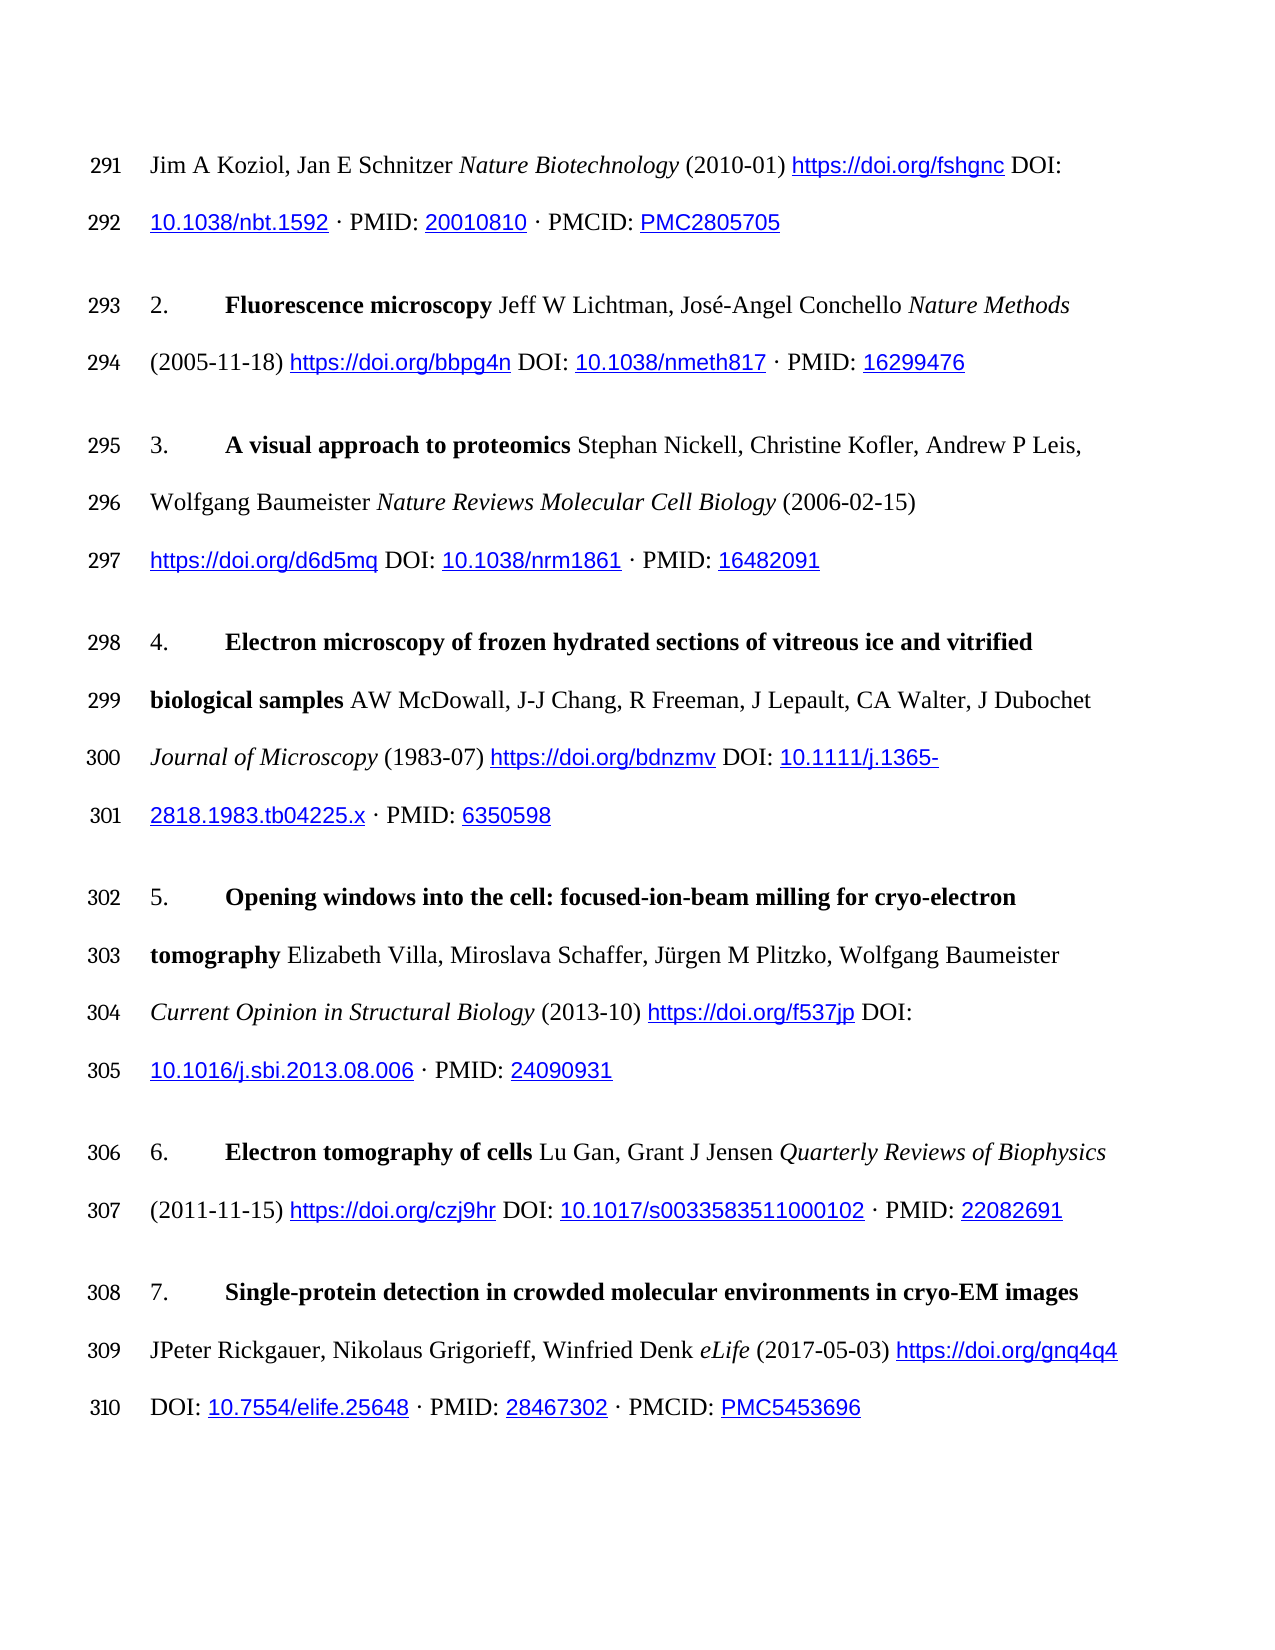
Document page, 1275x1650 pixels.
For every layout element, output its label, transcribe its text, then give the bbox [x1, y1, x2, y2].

text 3. A visual approach to proteomics Stephan Nickell, Christine Kofler, Andrew P Leis, Wolfgang Baumeister Nature Reviews Molecular Cell Biology (2006-02-15) https://doi.org/d6d5mq DOI: 10.1038/nrm1861 · PMID: 16482091 [150, 430, 1125, 574]
text 7. Single-protein detection in crowded molecular environments in cryo-EM images JPeter Rickgauer, Nikolaus Grigorieff, Winfried Denk eLife (2017-05-03) https://doi.org/gnq4q4 DOI: 10.7554/elife.25648 · PMID: 28467302 · PMCID: PMC5453696 [150, 1277, 1125, 1421]
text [150, 150, 1125, 236]
text 4. Electron microscopy of frozen hydrated sections of vitreous ice and vitrified biological samples AW McDowall, J-J Chang, R Freeman, J Lepault, CA Walter, J Dubochet Journal of Microscopy (1983-07) https://doi.org/bdnzmv DOI: 10.1111/j.1365-2818.1983.tb04225.x · PMID: 6350598 [150, 627, 1125, 829]
text 5. Opening windows into the cell: focused-ion-beam milling for cryo-electron tomography Elizabeth Villa, Miroslava Schaffer, Jürgen M Plitzko, Wolfgang Baumeister Current Opinion in Structural Biology (2013-10) https://doi.org/f537jp DOI: 10.1016/j.sbi.2013.08.006 · PMID: 24090931 [150, 882, 1125, 1084]
text 6. Electron tomography of cells Lu Gan, Grant J Jensen Quarterly Reviews of Biophysics (2011-11-15) https://doi.org/czj9hr DOI: 10.1017/s0033583511000102 · PMID: 22082691 [150, 1137, 1125, 1224]
text 2. Fluorescence microscopy Jeff W Lichtman, José-Angel Conchello Nature Methods (2005-11-18) https://doi.org/bbpg4n DOI: 10.1038/nmeth817 · PMID: 16299476 [150, 290, 1125, 376]
